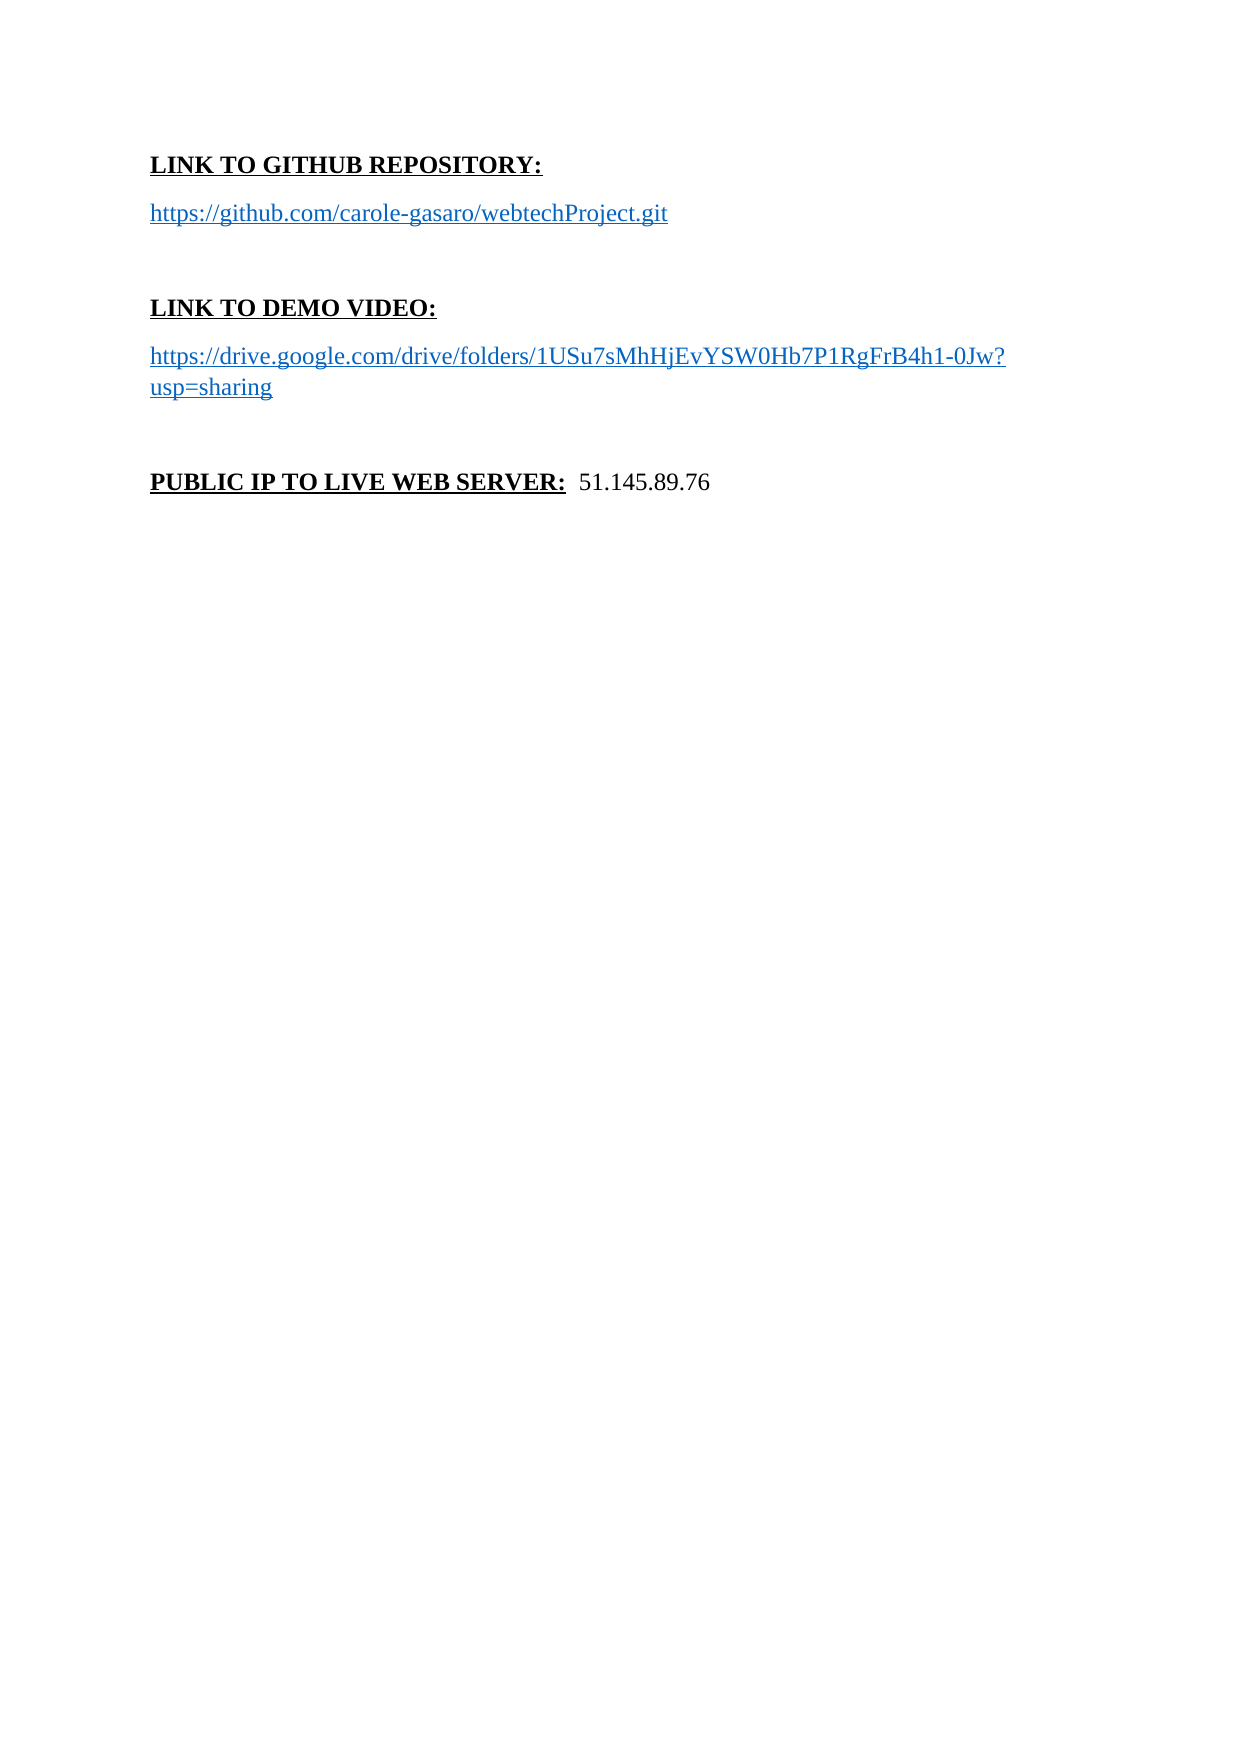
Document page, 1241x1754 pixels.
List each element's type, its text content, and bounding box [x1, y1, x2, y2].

text LINK TO DEMO VIDEO: [150, 293, 1090, 322]
text https://github.com/carole-gasaro/webtechProject.git [150, 198, 1090, 226]
text LINK TO GITHUB REPOSITORY: [150, 150, 1090, 179]
text https://drive.google.com/drive/folders/1USu7sMhHjEvYSW0Hb7P1RgFrB4h1-0Jw?usp=sharing [150, 341, 1090, 401]
text PUBLIC IP TO LIVE WEB SERVER: 51.145.89.76 [150, 467, 1090, 496]
